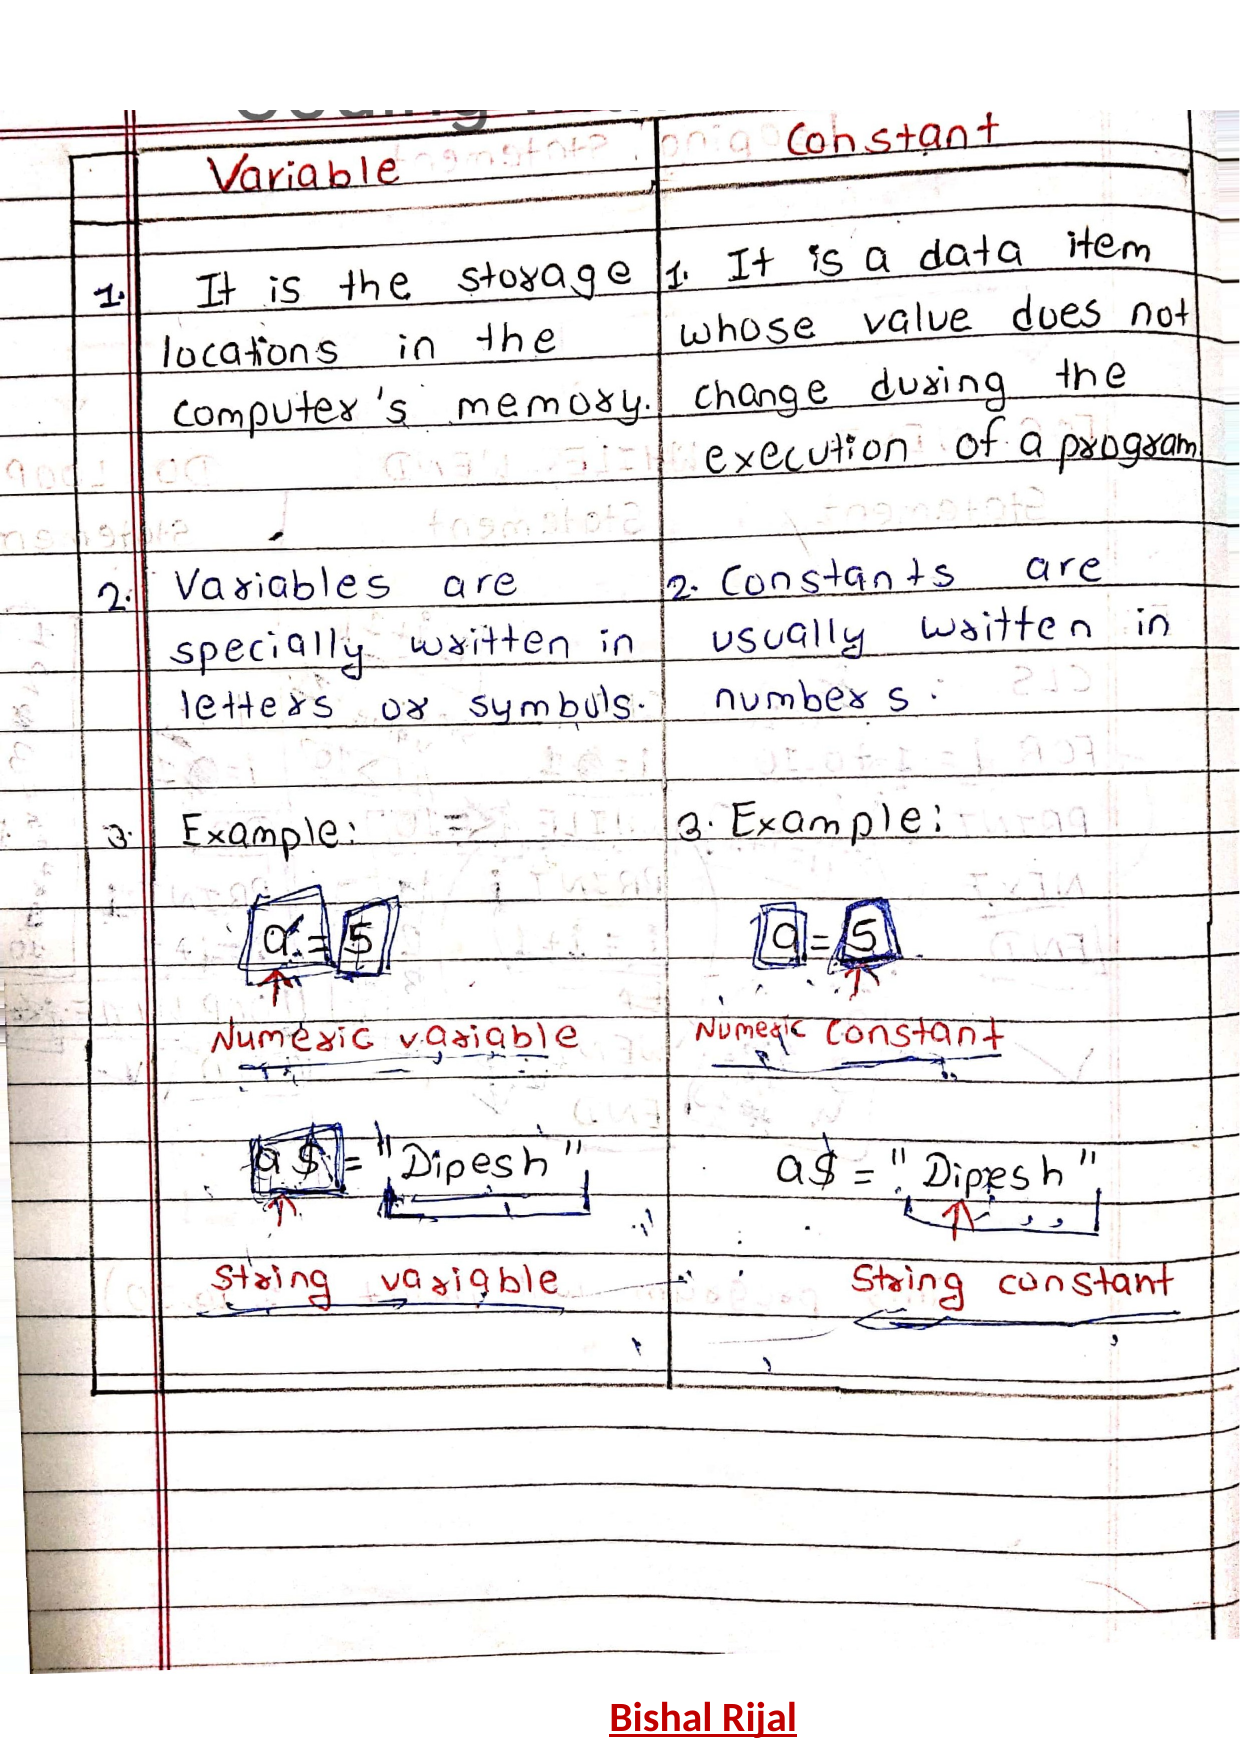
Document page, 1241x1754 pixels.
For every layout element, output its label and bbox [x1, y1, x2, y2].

picture [0, 110, 1240, 1674]
